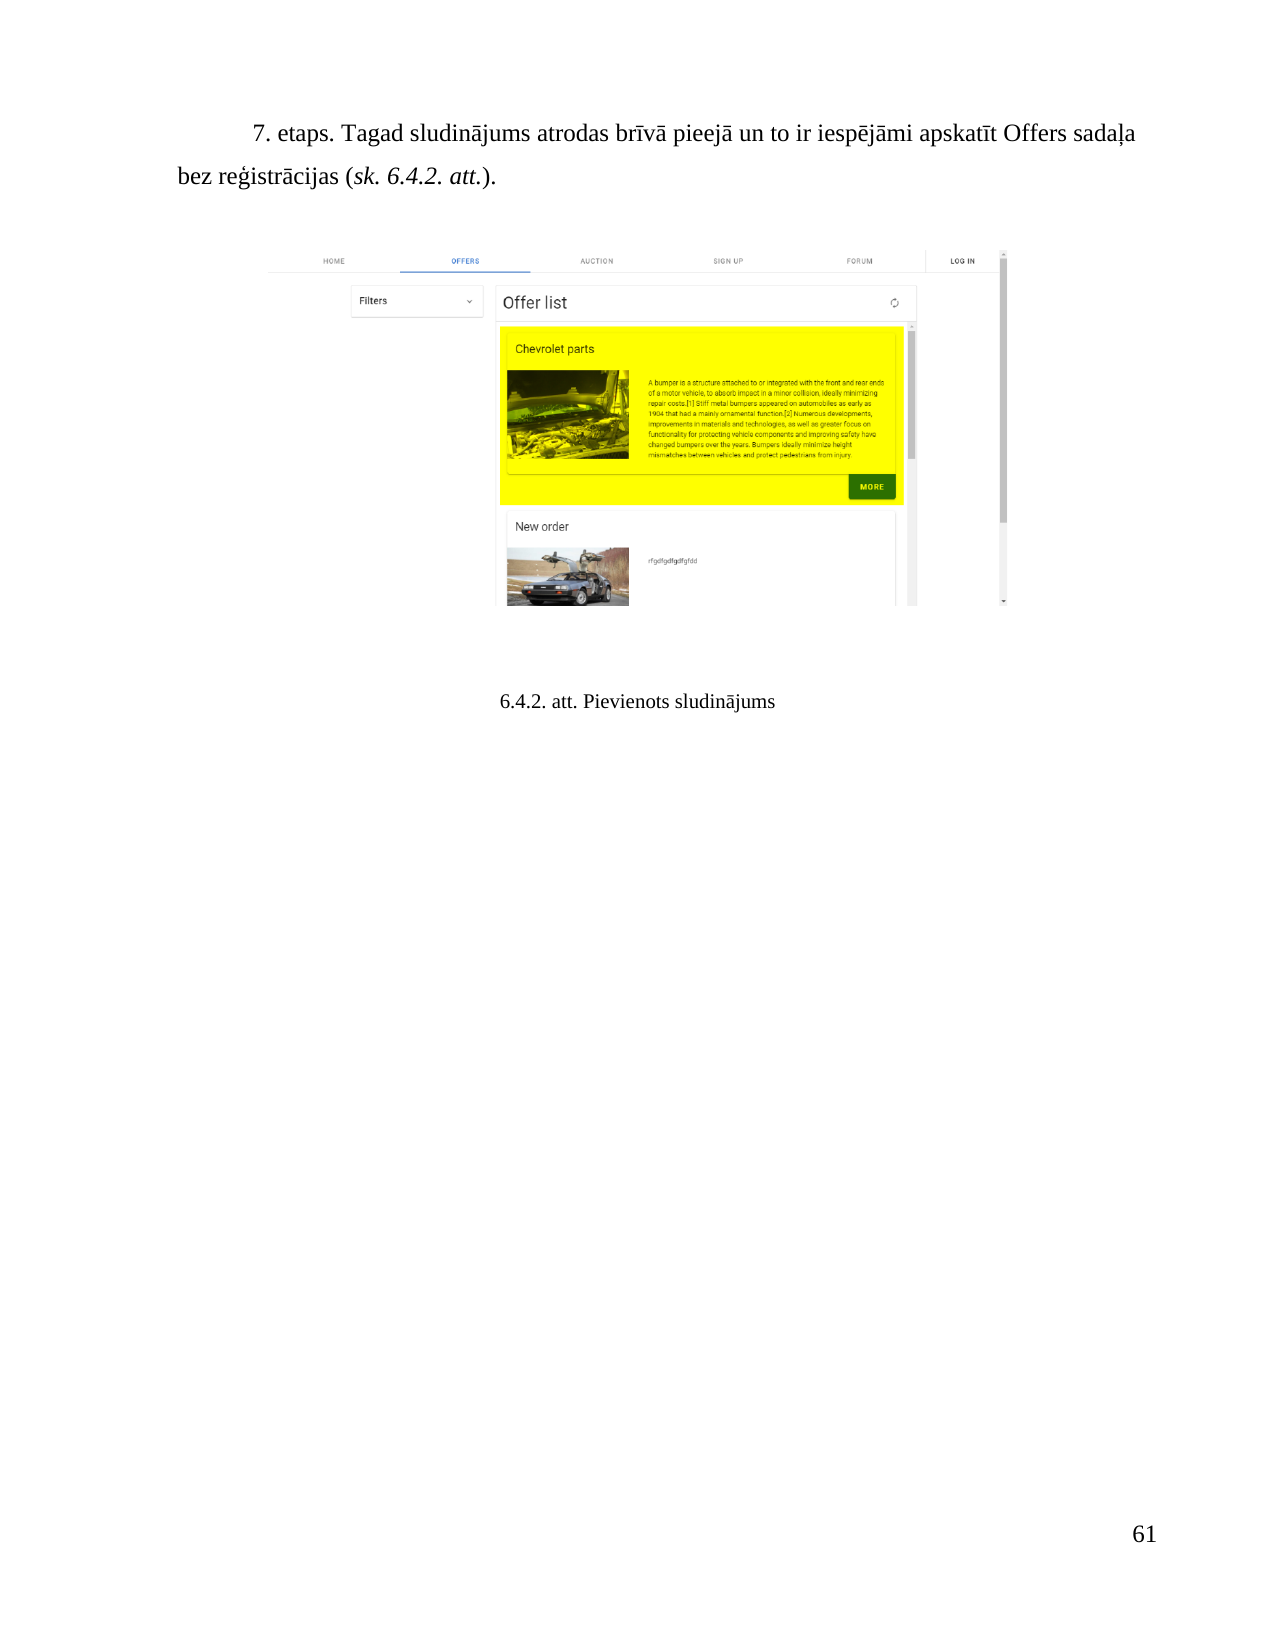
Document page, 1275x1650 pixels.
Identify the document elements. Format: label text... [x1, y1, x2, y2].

picture [268, 250, 1008, 606]
text 7. etaps. Tagad sludinājums atrodas brīvā pieejā un to ir iespējāmi apskatīt Offers sadaļa bez reģistrācijas (sk. 6.4.2. att.). [177, 118, 1157, 190]
